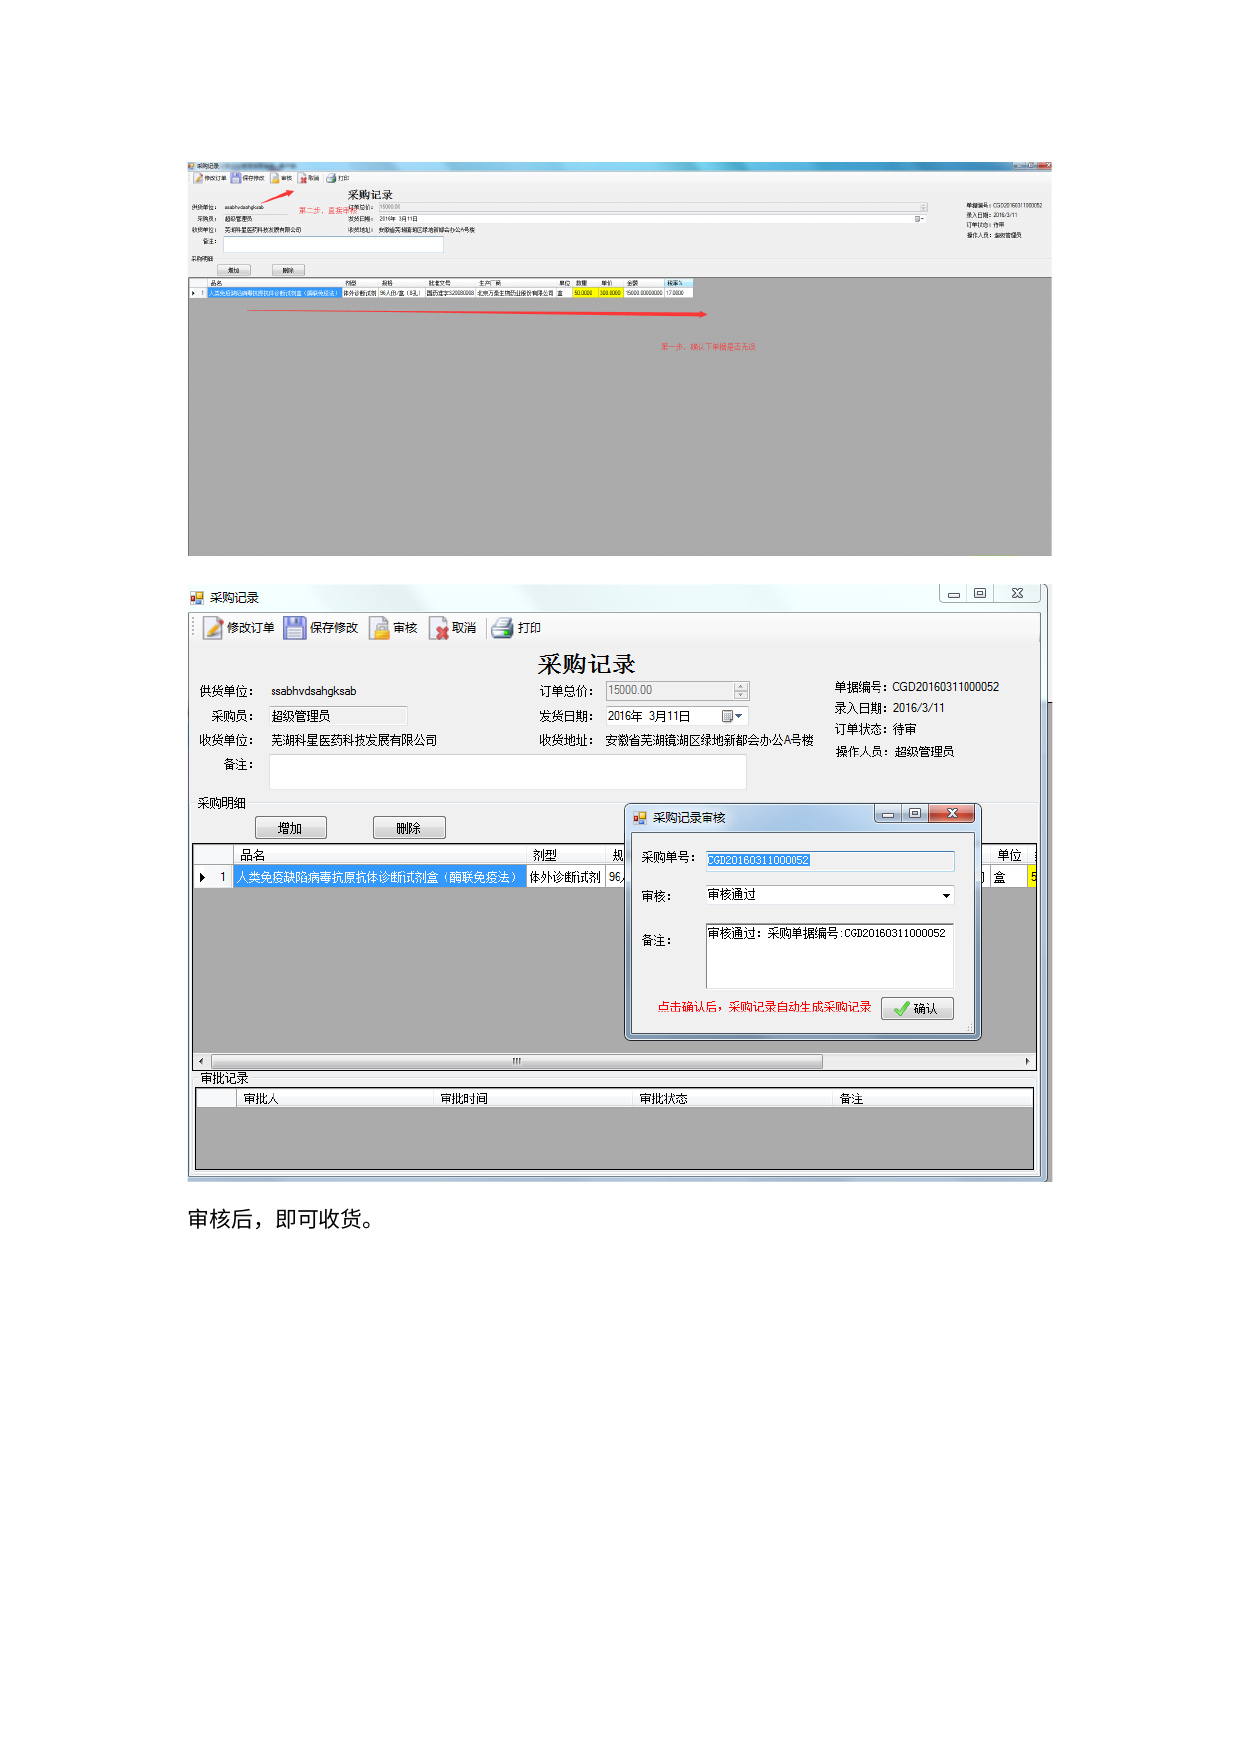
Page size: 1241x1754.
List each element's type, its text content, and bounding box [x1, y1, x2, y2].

picture [187, 584, 1053, 1182]
list 审核后，即可收货。 [187, 1202, 1053, 1234]
picture [187, 162, 1052, 556]
